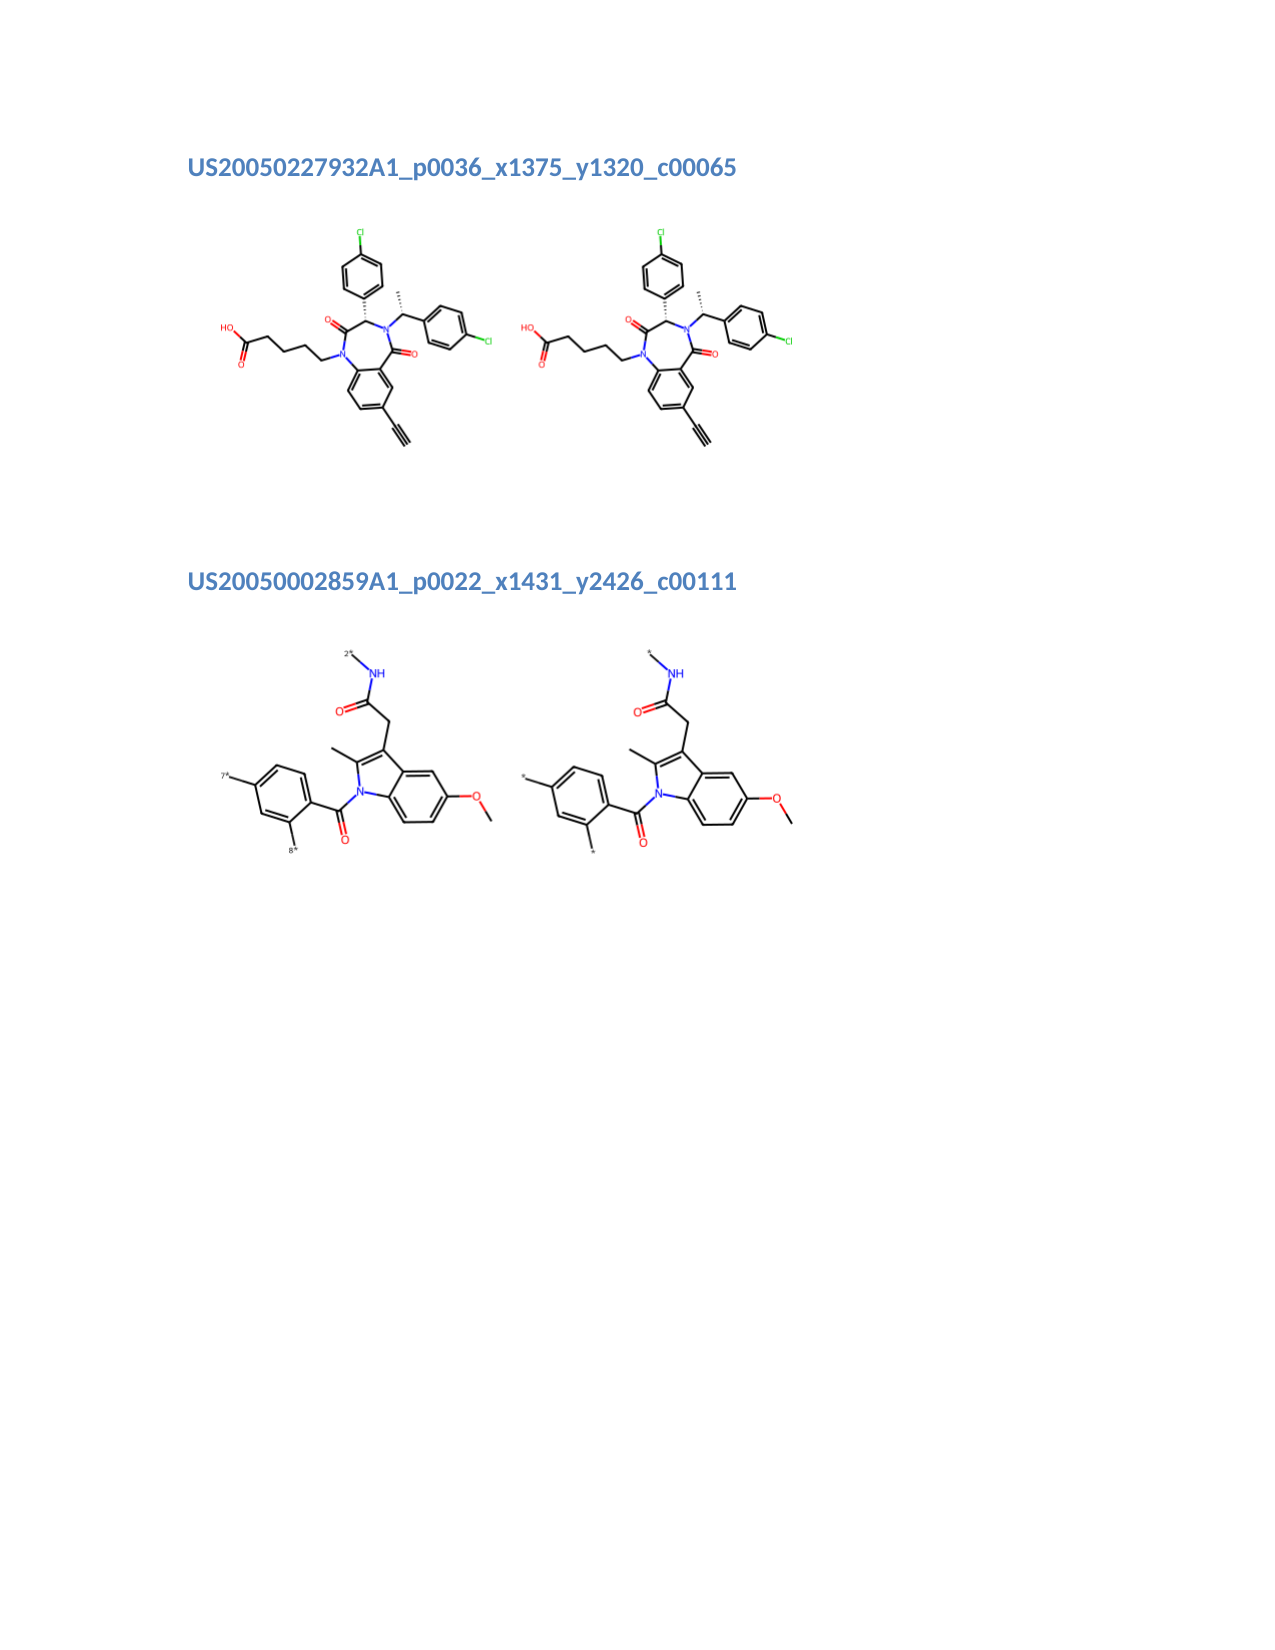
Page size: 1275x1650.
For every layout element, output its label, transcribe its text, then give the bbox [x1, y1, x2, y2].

picture [206, 601, 807, 902]
subtitle US20050002859A1_p0022_x1431_y2426_c00111 [187, 564, 1087, 597]
subtitle US20050227932A1_p0036_x1375_y1320_c00065 [187, 150, 1087, 183]
picture [206, 187, 807, 488]
